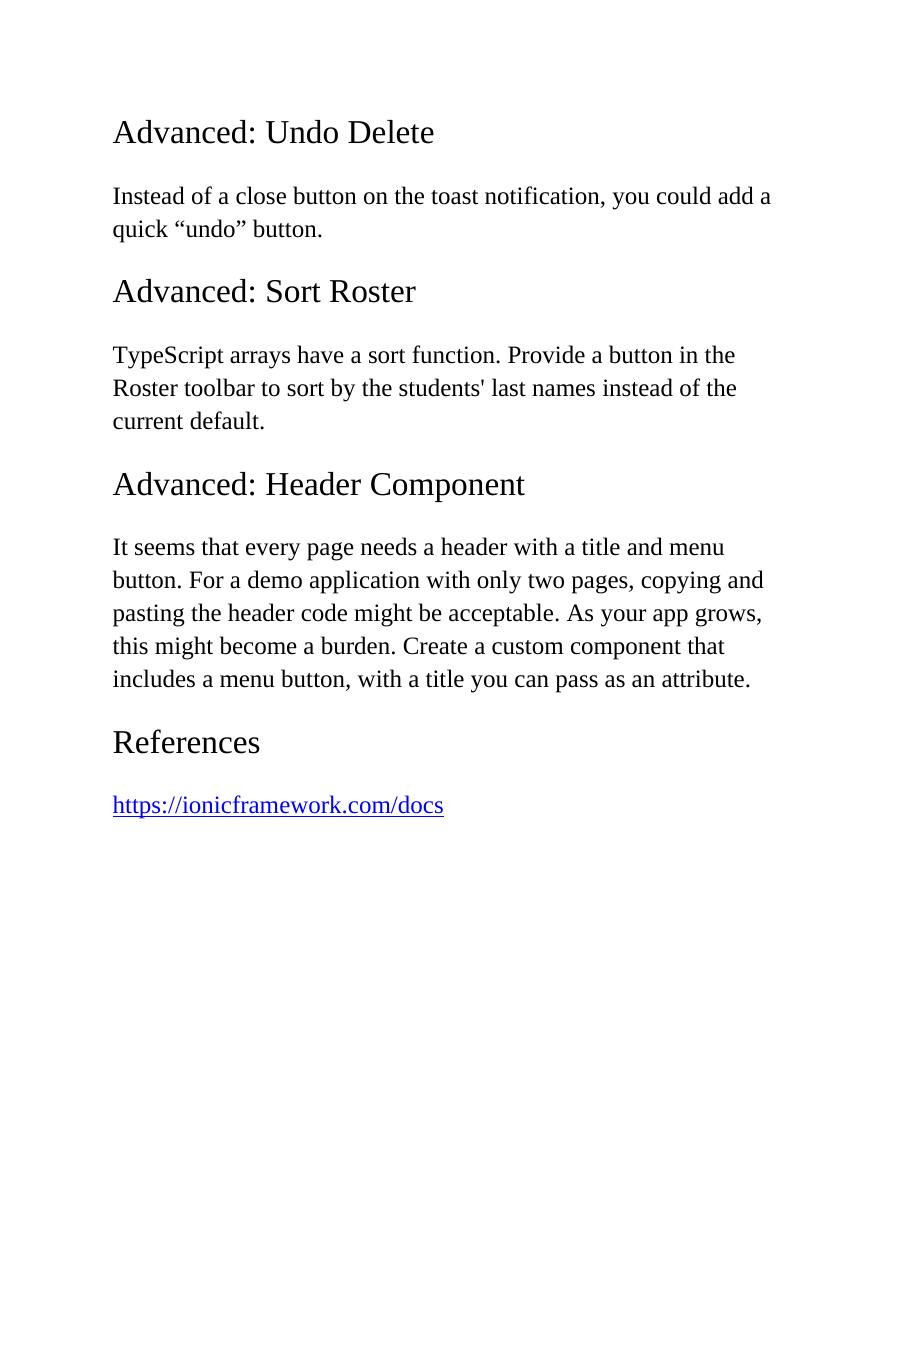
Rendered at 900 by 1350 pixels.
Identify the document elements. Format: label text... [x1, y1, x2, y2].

text Instead of a close button on the toast notification, you could add a quick “undo” button. [112, 181, 787, 242]
text TypeScript arrays have a sort function. Provide a button in the Roster toolbar to sort by the students' last names instead of the current default. [112, 340, 787, 435]
subtitle Advanced: Header Component [112, 464, 787, 502]
text It seems that every page needs a header with a title and menu button. For a demo application with only two pages, copying and pasting the header code might be acceptable. As your app grows, this might become a burden. Create a custom component that includes a menu button, with a title you can pass as an attribute. [112, 532, 787, 693]
text https://ionicframework.com/docs [112, 791, 787, 819]
subtitle References [112, 722, 787, 761]
subtitle Advanced: Sort Roster [112, 272, 787, 310]
subtitle Advanced: Undo Delete [112, 112, 787, 151]
